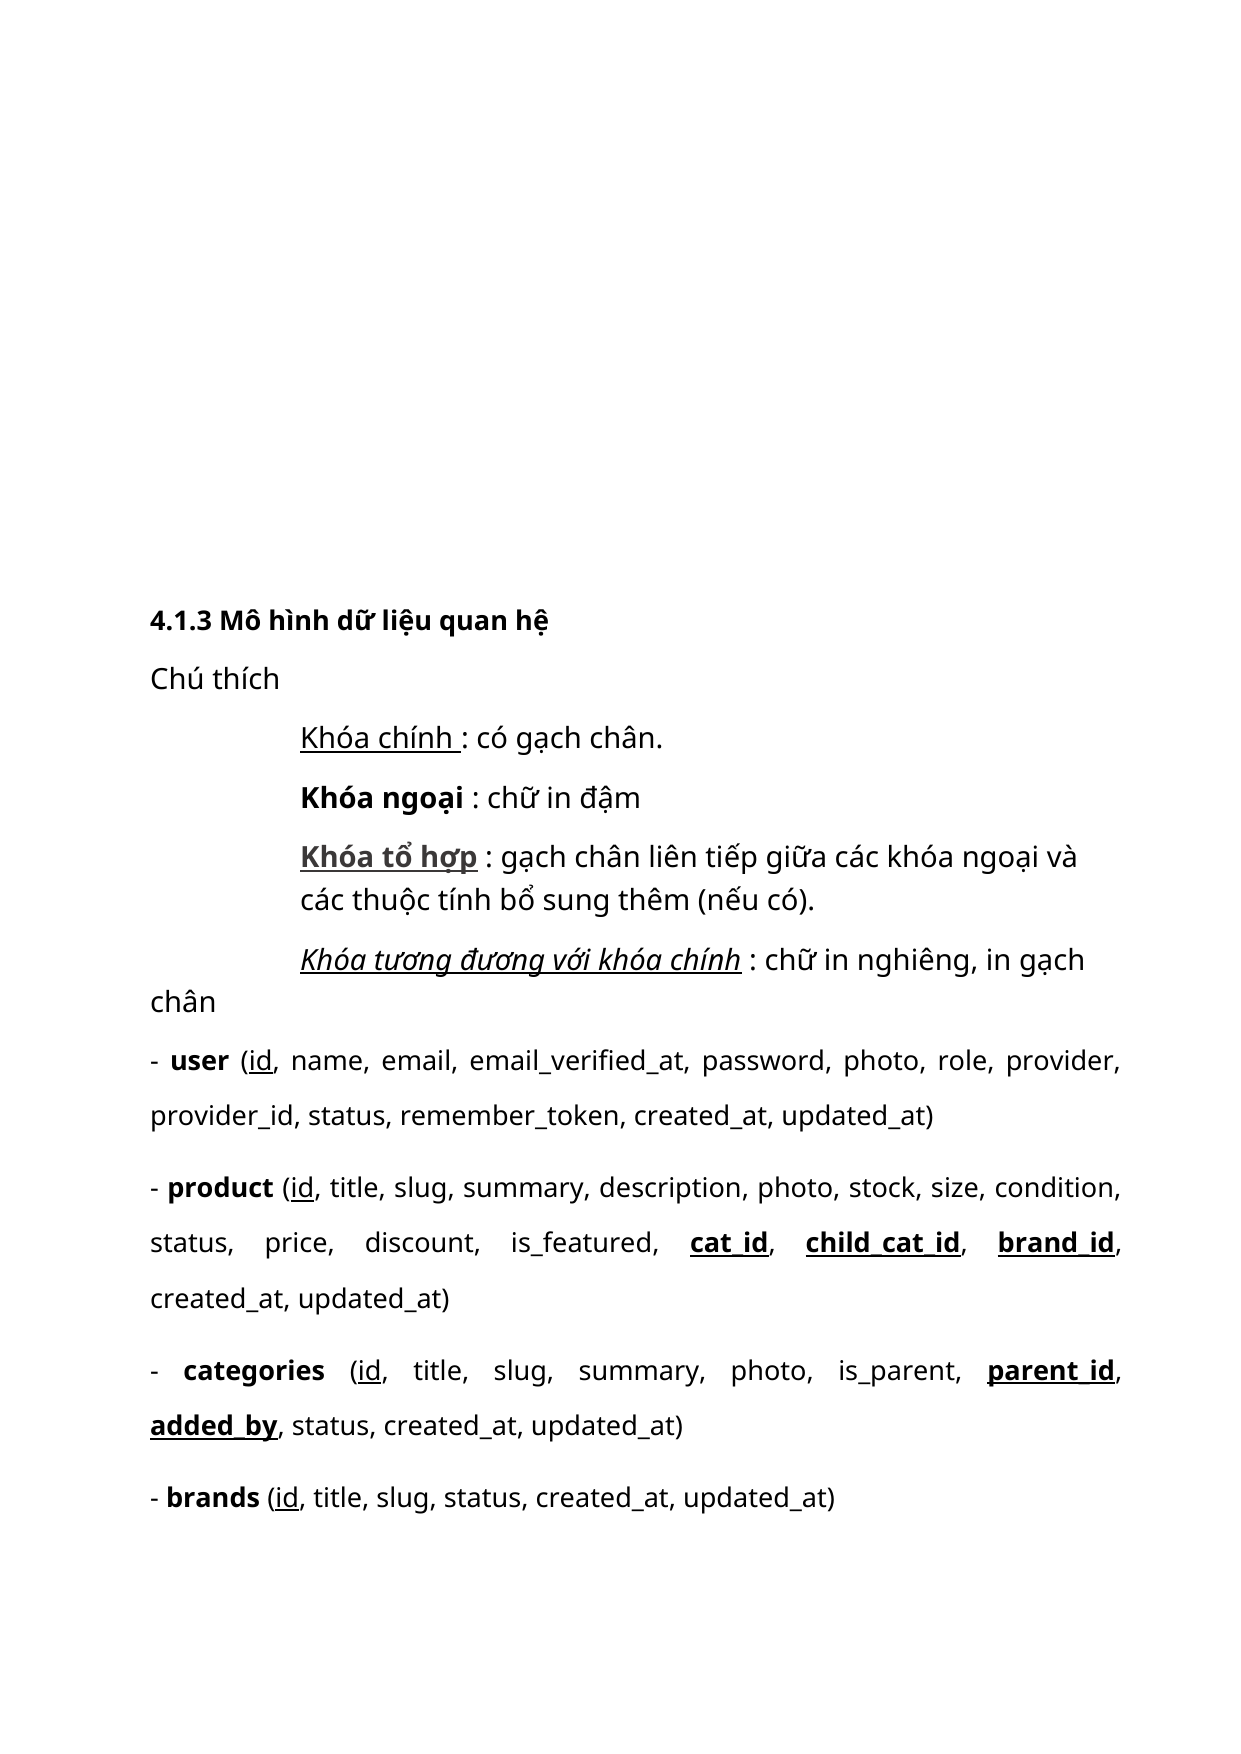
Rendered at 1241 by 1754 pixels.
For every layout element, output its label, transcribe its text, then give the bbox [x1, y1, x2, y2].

text Khóa chính : có gạch chân. [225, 718, 1122, 757]
text Chú thích [150, 658, 1122, 698]
text - product (id, title, slug, summary, description, photo, stock, size, condition, status, price, discount, is_featured, cat_id, child_cat_id, brand_id, created_at, updated_at) [150, 1168, 1122, 1316]
text - categories (id, title, slug, summary, photo, is_parent, parent_id, added_by, status, created_at, updated_at) [150, 1351, 1122, 1443]
text - brands (id, title, slug, status, created_at, updated_at) [150, 1478, 1122, 1515]
text Khóa tương đương với khóa chính : chữ in nghiêng, in gạch chân [150, 939, 1122, 1021]
subtitle 4.1.3 Mô hình dữ liệu quan hệ [150, 602, 1122, 638]
list - user (id, name, email, email_verified_at, password, photo, role, provider, provider_id, status, remember_token, created_at, updated_at) [150, 1041, 1122, 1133]
text Khóa ngoại : chữ in đậm [225, 777, 1122, 817]
text Khóa tổ hợp : gạch chân liên tiếp giữa các khóa ngoại và các thuộc tính bổ sung thêm (nếu có). [300, 837, 1122, 919]
